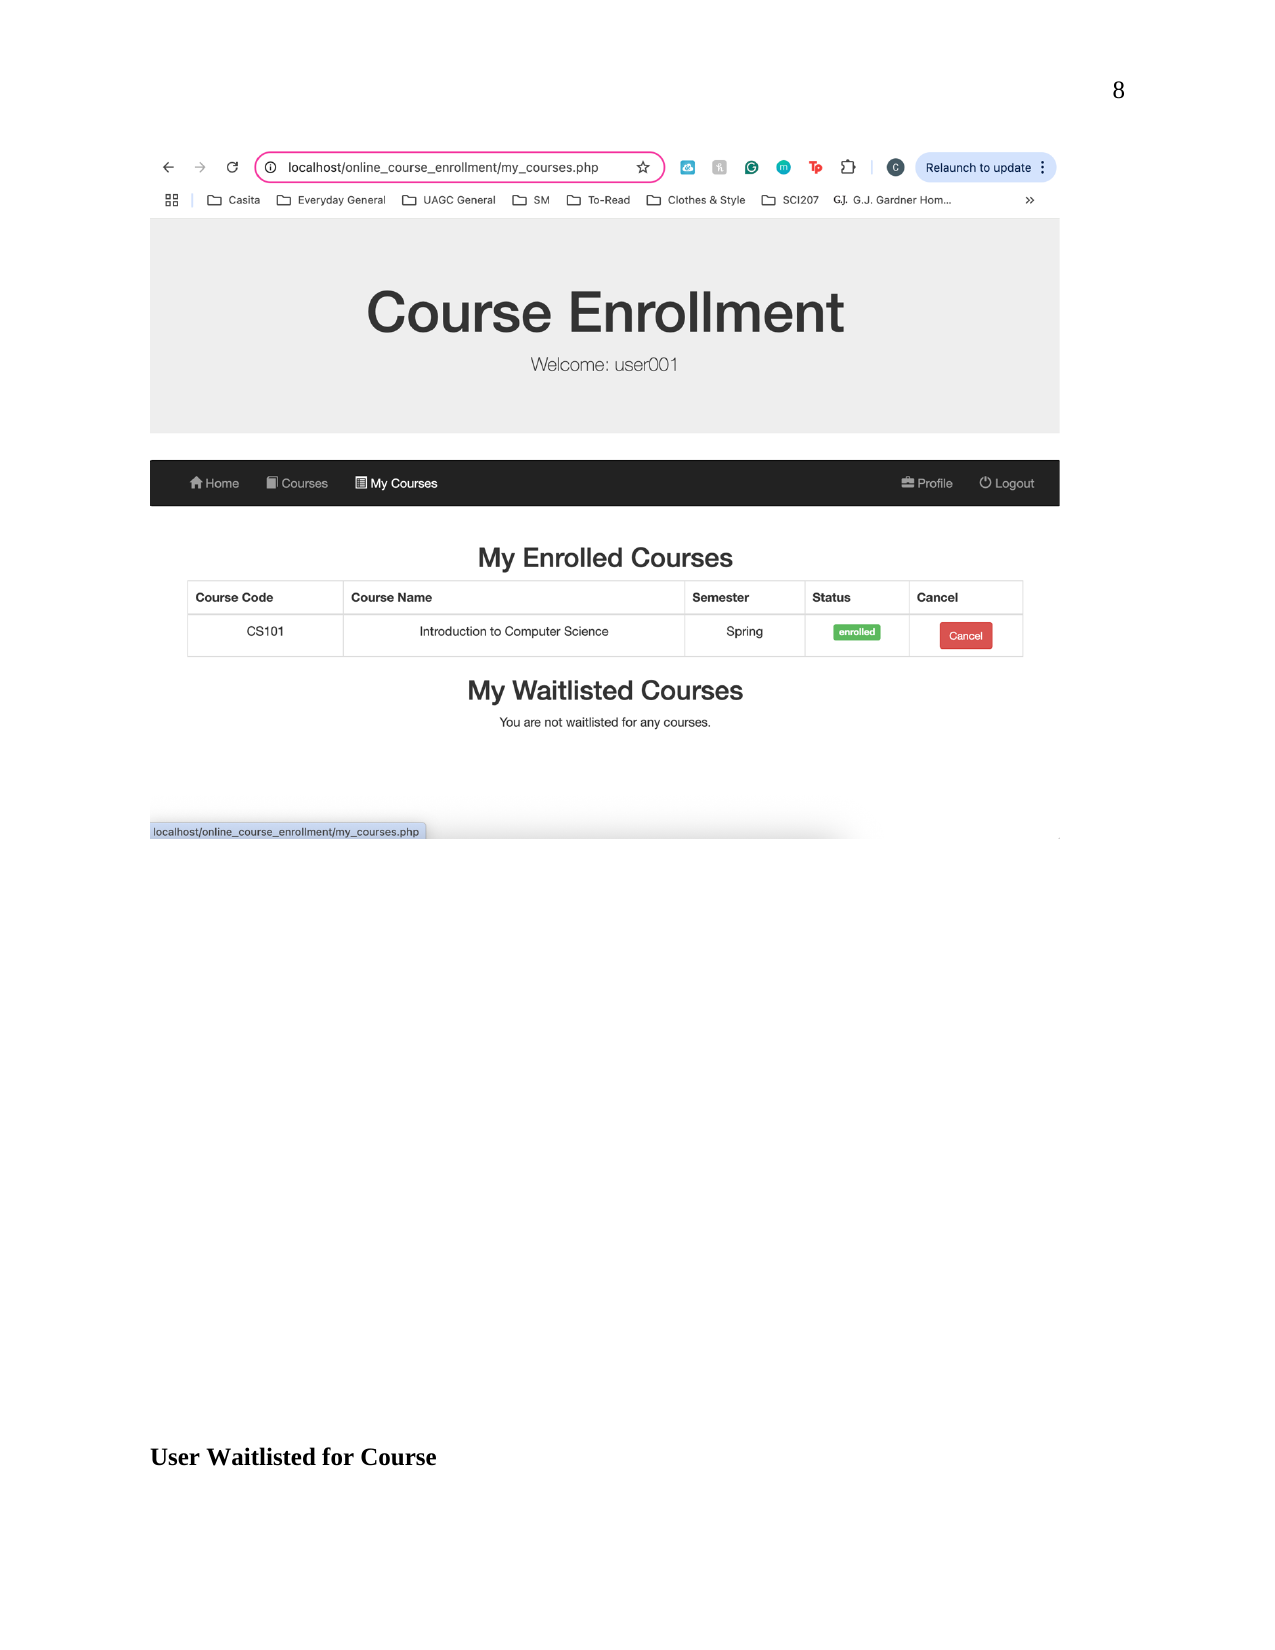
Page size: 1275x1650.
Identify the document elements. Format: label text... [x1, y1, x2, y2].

text User Waitlisted for Course [150, 1442, 1125, 1471]
picture [150, 150, 1060, 839]
